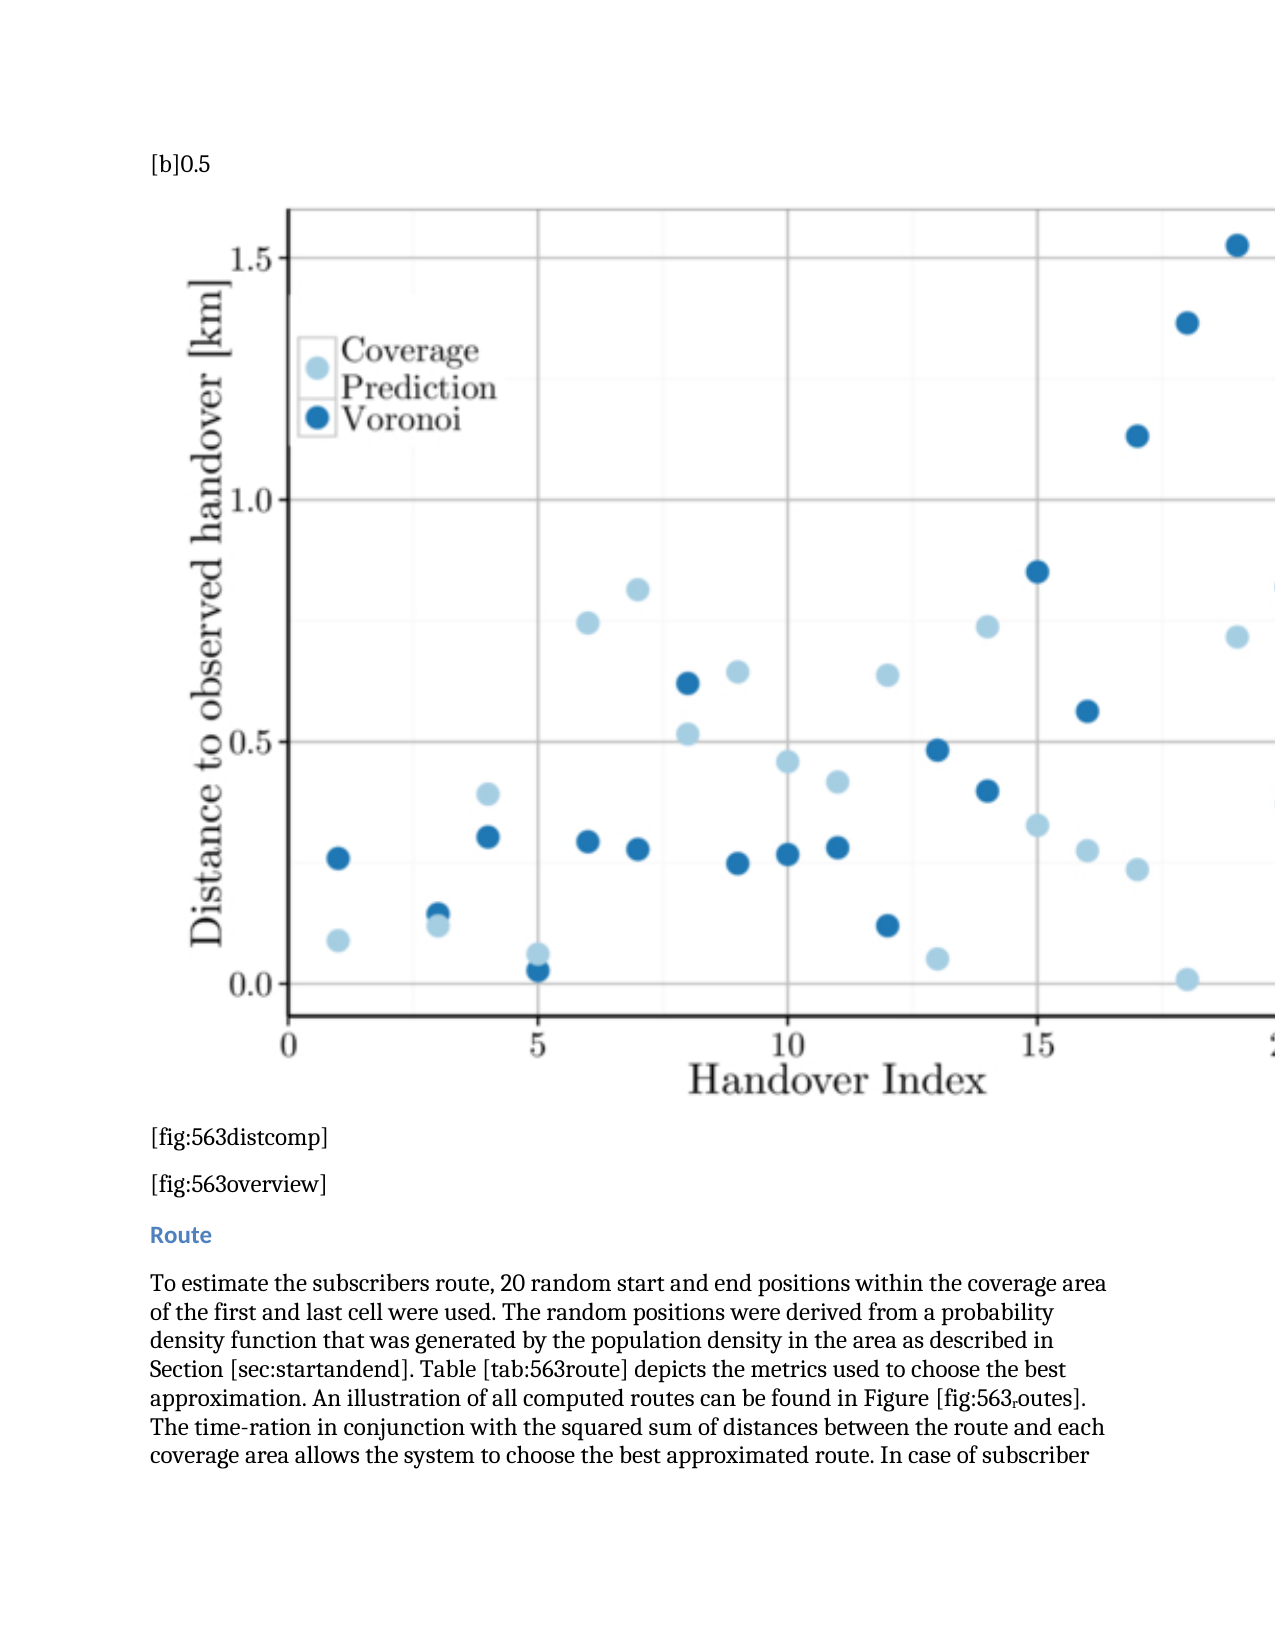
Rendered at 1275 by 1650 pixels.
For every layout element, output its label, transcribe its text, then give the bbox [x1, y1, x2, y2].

picture [168, 178, 1275, 1117]
subtitle Route [150, 1219, 1125, 1250]
text [fig:563overview] [150, 1170, 1125, 1199]
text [150, 1269, 1125, 1470]
